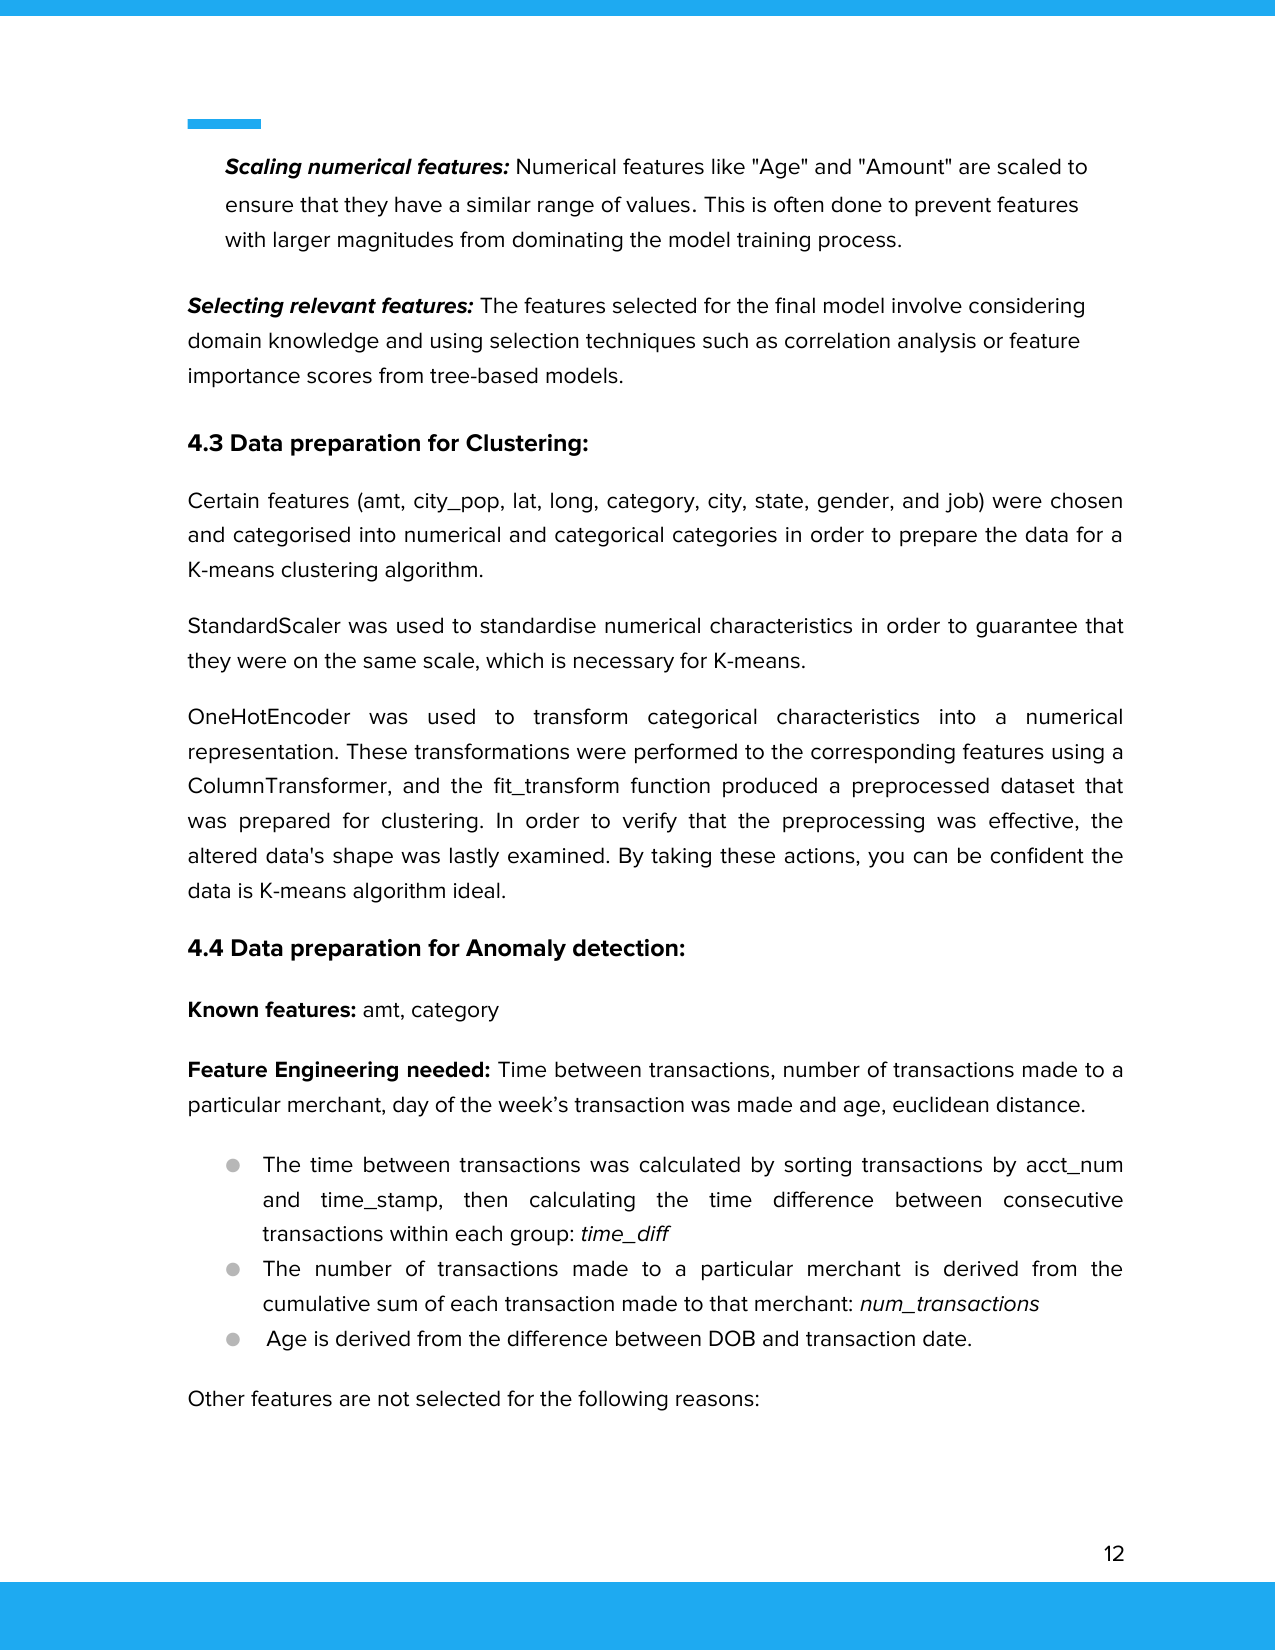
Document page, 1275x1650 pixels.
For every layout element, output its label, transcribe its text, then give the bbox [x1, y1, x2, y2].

text 4.4 Data preparation for Anomaly detection: [187, 933, 1125, 964]
text OneHotEncoder was used to transform categorical characteristics into a numerical representation. These transformations were performed to the corresponding features using a ColumnTransformer, and the fit_transform function produced a preprocessed dataset that was prepared for clustering. In order to verify that the preprocessing was effective, the altered data's shape was lastly examined. By taking these actions, you can be confident the data is K-means algorithm ideal. [187, 703, 1125, 906]
list The number of transactions made to a particular merchant is derived from the cumulative sum of each transaction made to that merchant: num_transactions [225, 1256, 1125, 1318]
text Feature Engineering needed: Time between transactions, number of transactions made to a particular merchant, day of the week’s transaction was made and age, euclidean distance. [187, 1056, 1125, 1119]
text Other features are not selected for the following reasons: [187, 1385, 1125, 1413]
picture [187, 119, 261, 129]
picture [0, 0, 1275, 16]
list The time between transactions was calculated by sorting transactions by acct_num and time_stamp, then calculating the time difference between consecutive transactions within each group: time_diff [225, 1151, 1125, 1249]
list Age is derived from the difference between DOB and transaction date. [225, 1326, 1125, 1353]
text Certain features (amt, city_pop, lat, long, category, city, state, gender, and job) were chosen and categorised into numerical and categorical categories in order to prepare the data for a K-means clustering algorithm. [187, 487, 1125, 585]
text Scaling numerical features: Numerical features like "Age" and "Amount" are scaled to ensure that they have a similar range of values. This is often done to prevent features with larger magnitudes from dominating the model training process. [225, 154, 1125, 254]
text StandardScaler was used to standardise numerical characteristics in order to guarantee that they were on the same scale, which is necessary for K-means. [187, 612, 1125, 675]
text Selecting relevant features: The features selected for the final model involve considering domain knowledge and using selection techniques such as correlation analysis or feature importance scores from tree-based models. [187, 292, 1125, 390]
text Known features: amt, category [187, 996, 1125, 1024]
picture [0, 1582, 1275, 1650]
text 4.3 Data preparation for Clustering: [187, 428, 1125, 458]
